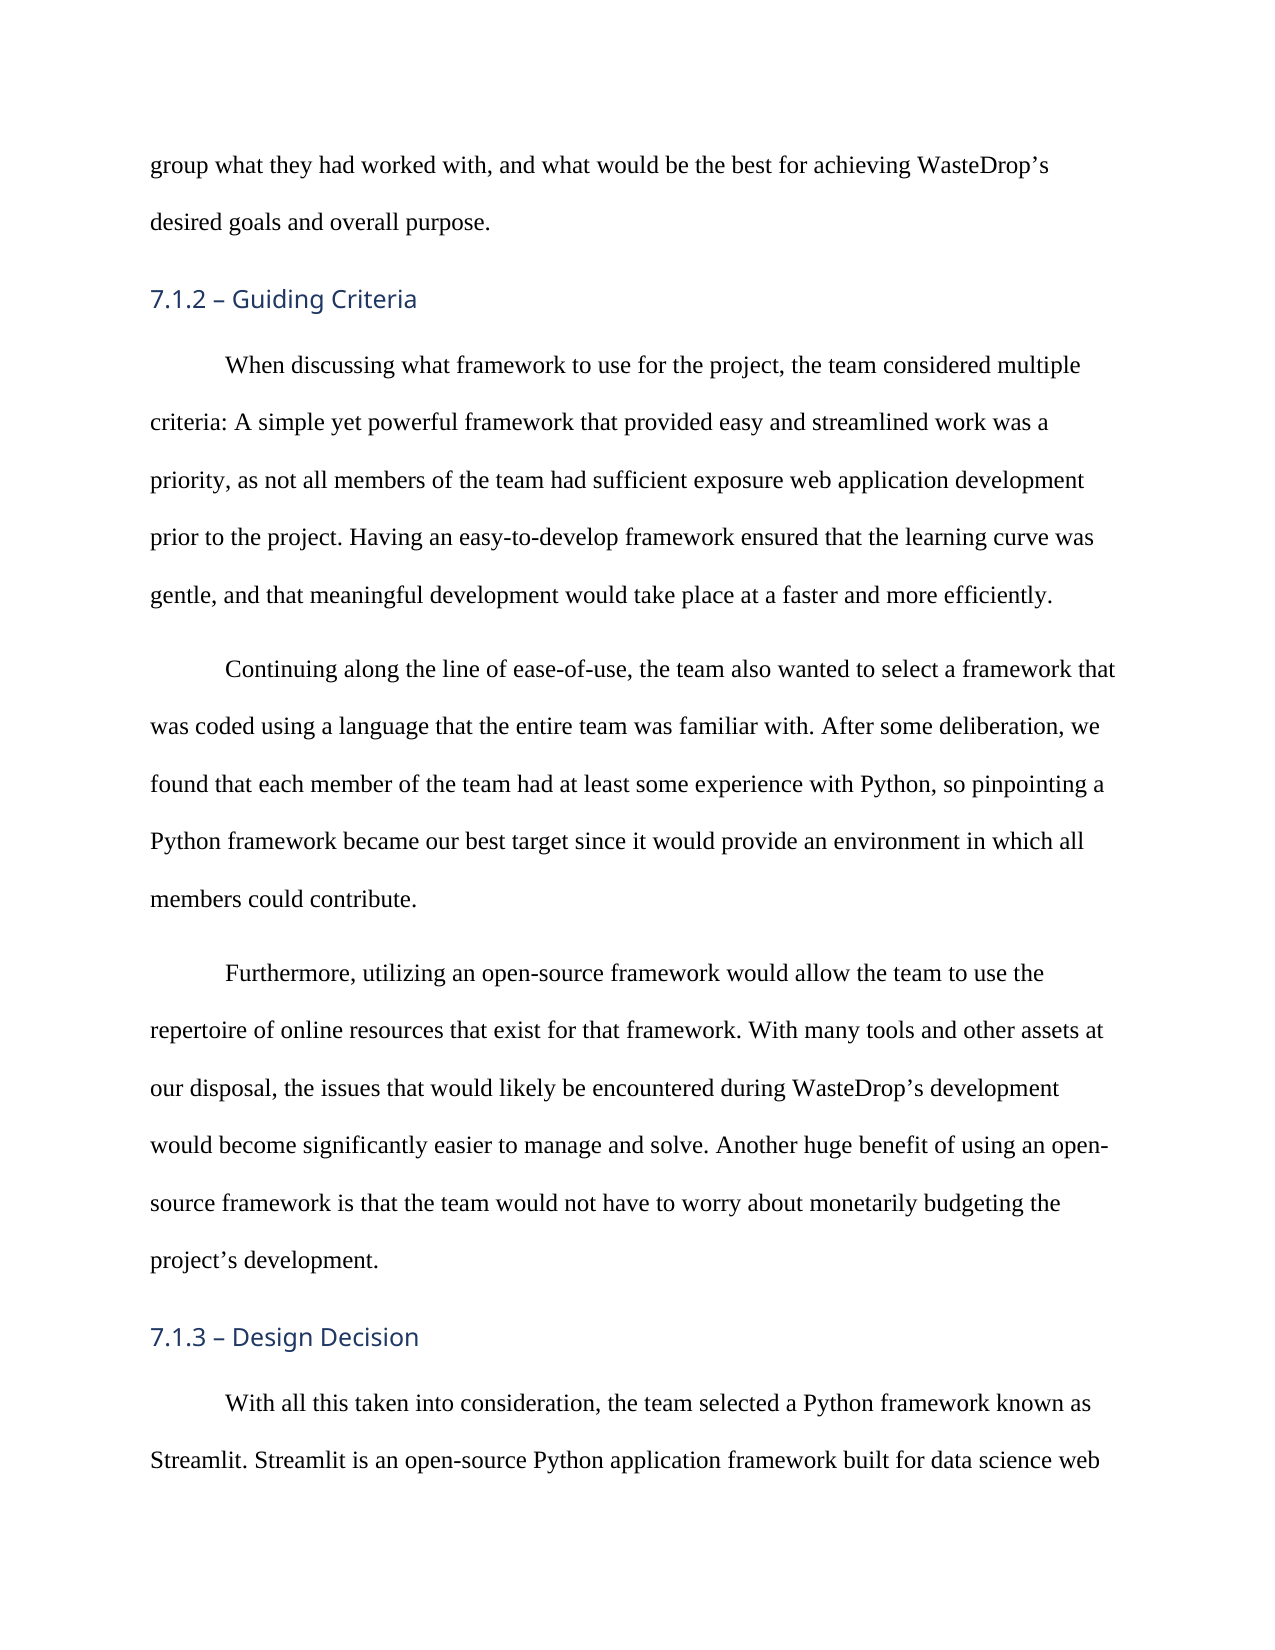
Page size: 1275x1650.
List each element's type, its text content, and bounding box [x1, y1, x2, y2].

subtitle 7.1.2 – Guiding Criteria [150, 282, 1125, 316]
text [150, 150, 1125, 236]
text Continuing along the line of ease-of-use, the team also wanted to select a framework that was coded using a language that the entire team was familiar with. After some deliberation, we found that each member of the team had at least some experience with Python, so pinpointing a Python framework became our best target since it would provide an environment in which all members could contribute. [150, 654, 1125, 913]
subtitle 7.1.3 – Design Decision [150, 1320, 1125, 1354]
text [150, 1388, 1125, 1474]
text Furthermore, utilizing an open-source framework would allow the team to use the repertoire of online resources that exist for that framework. With many tools and other assets at our disposal, the issues that would likely be encountered during WasteDrop’s development would become significantly easier to manage and solve. Another huge benefit of using an open-source framework is that the team would not have to worry about monetarily budgeting the project’s development. [150, 958, 1125, 1274]
text When discussing what framework to use for the project, the team considered multiple criteria: A simple yet powerful framework that provided easy and streamlined work was a priority, as not all members of the team had sufficient exposure web application development prior to the project. Having an easy-to-develop framework ensured that the learning curve was gentle, and that meaningful development would take place at a faster and more efficiently. [150, 350, 1125, 608]
